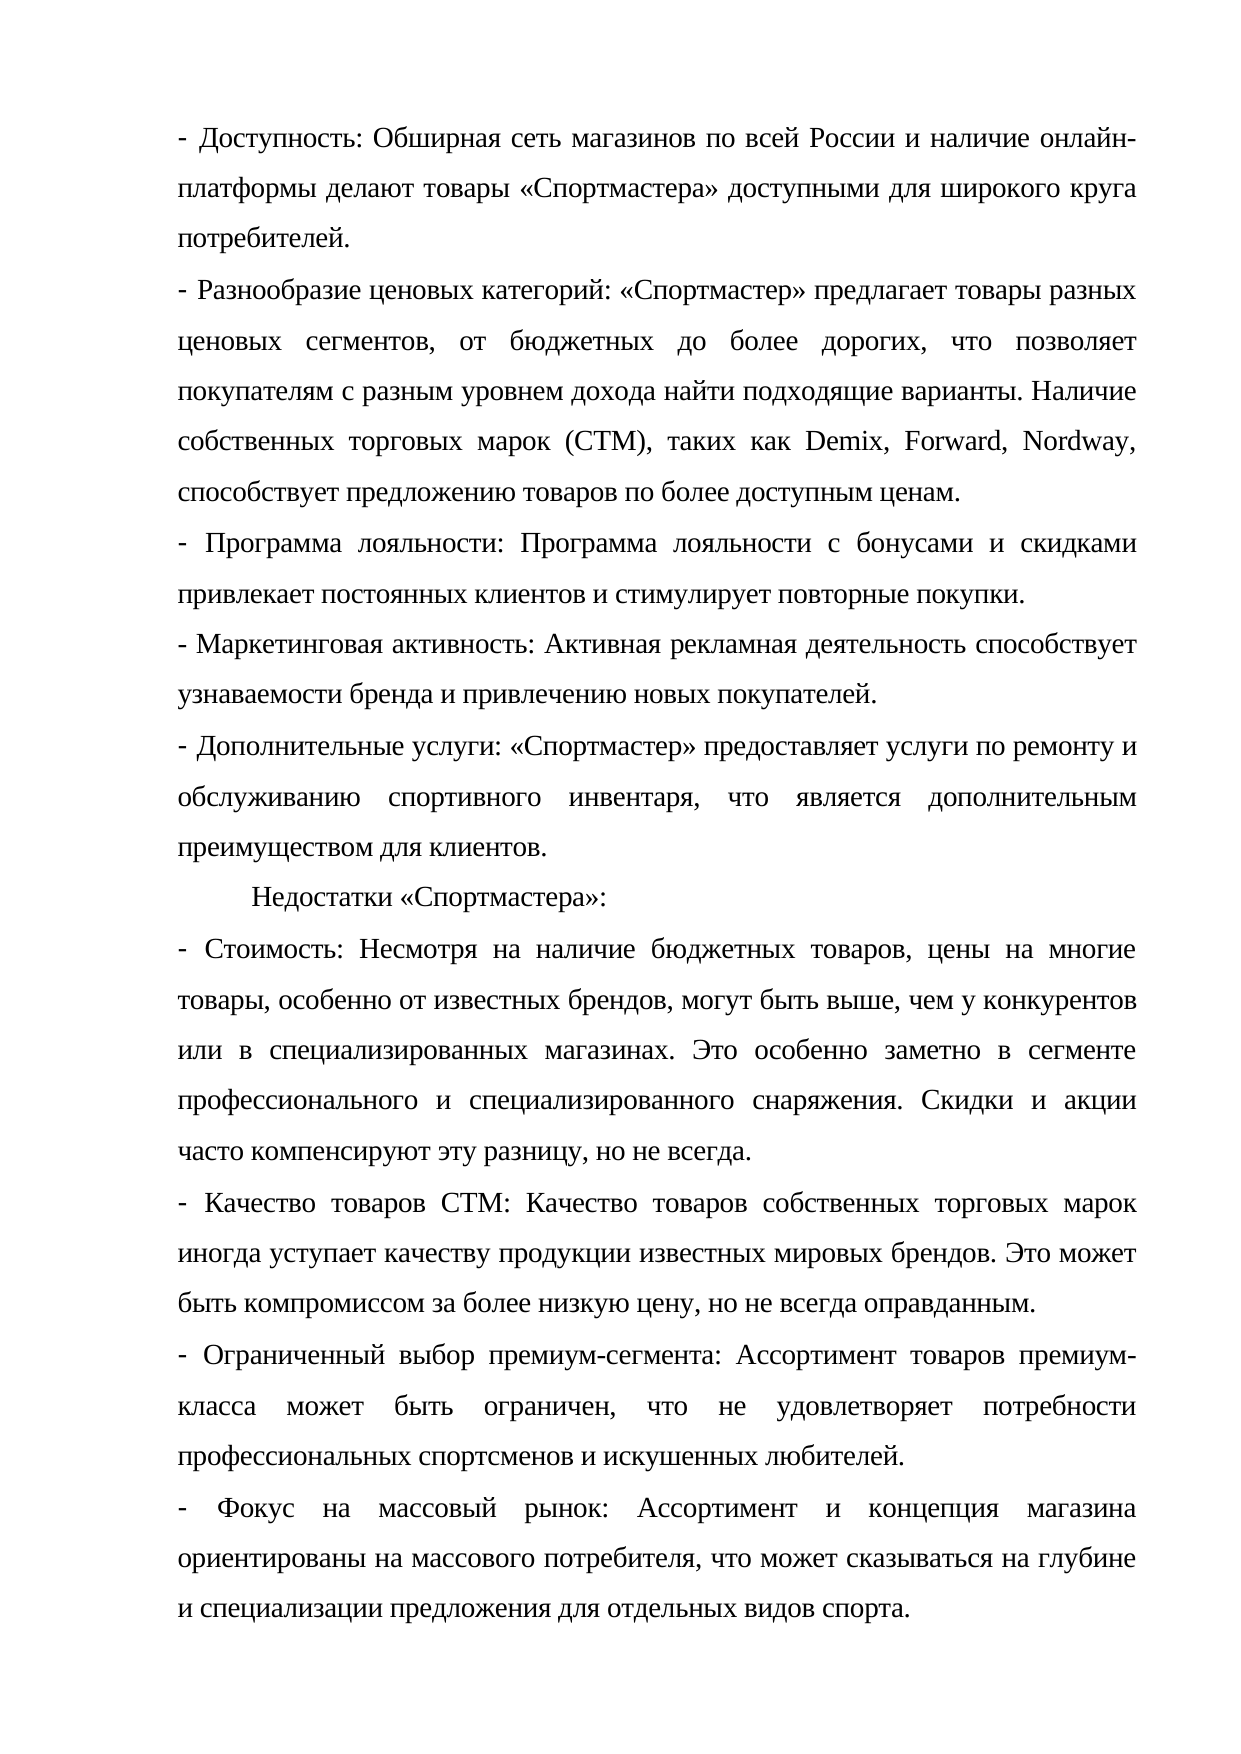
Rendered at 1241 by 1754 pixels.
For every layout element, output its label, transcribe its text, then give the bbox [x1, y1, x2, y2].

list - Доступность: Обширная сеть магазинов по всей России и наличие онлайн-платформы делают товары «Спортмастера» доступными для широкого круга потребителей. [177, 118, 1137, 254]
list - Маркетинговая активность: Активная рекламная деятельность способствует узнаваемости бренда и привлечению новых покупателей. [177, 626, 1137, 710]
list - Качество товаров СТМ: Качество товаров собственных торговых марок иногда уступает качеству продукции известных мировых брендов. Это может быть компромиссом за более низкую цену, но не всегда оправданным. [177, 1183, 1137, 1319]
list - Программа лояльности: Программа лояльности с бонусами и скидками привлекает постоянных клиентов и стимулирует повторные покупки. [177, 524, 1137, 609]
list - Фокус на массовый рынок: Ассортимент и концепция магазина ориентированы на массового потребителя, что может сказываться на глубине и специализации предложения для отдельных видов спорта. [177, 1488, 1137, 1624]
list - Разнообразие ценовых категорий: «Спортмастер» предлагает товары разных ценовых сегментов, от бюджетных до более дорогих, что позволяет покупателям с разным уровнем дохода найти подходящие варианты. Наличие собственных торговых марок (СТМ), таких как Demix, Forward, Nordway, способствует предложению товаров по более доступным ценам. [177, 271, 1137, 507]
list Недостатки «Спортмастера»: [177, 879, 1137, 913]
list - Дополнительные услуги: «Спортмастер» предоставляет услуги по ремонту и обслуживанию спортивного инвентаря, что является дополнительным преимуществом для клиентов. [177, 727, 1137, 863]
list - Ограниченный выбор премиум-сегмента: Ассортимент товаров премиум-класса может быть ограничен, что не удовлетворяет потребности профессиональных спортсменов и искушенных любителей. [177, 1336, 1137, 1471]
list - Стоимость: Несмотря на наличие бюджетных товаров, цены на многие товары, особенно от известных брендов, могут быть выше, чем у конкурентов или в специализированных магазинах. Это особенно заметно в сегменте профессионального и специализированного снаряжения. Скидки и акции часто компенсируют эту разницу, но не всегда. [177, 930, 1137, 1166]
